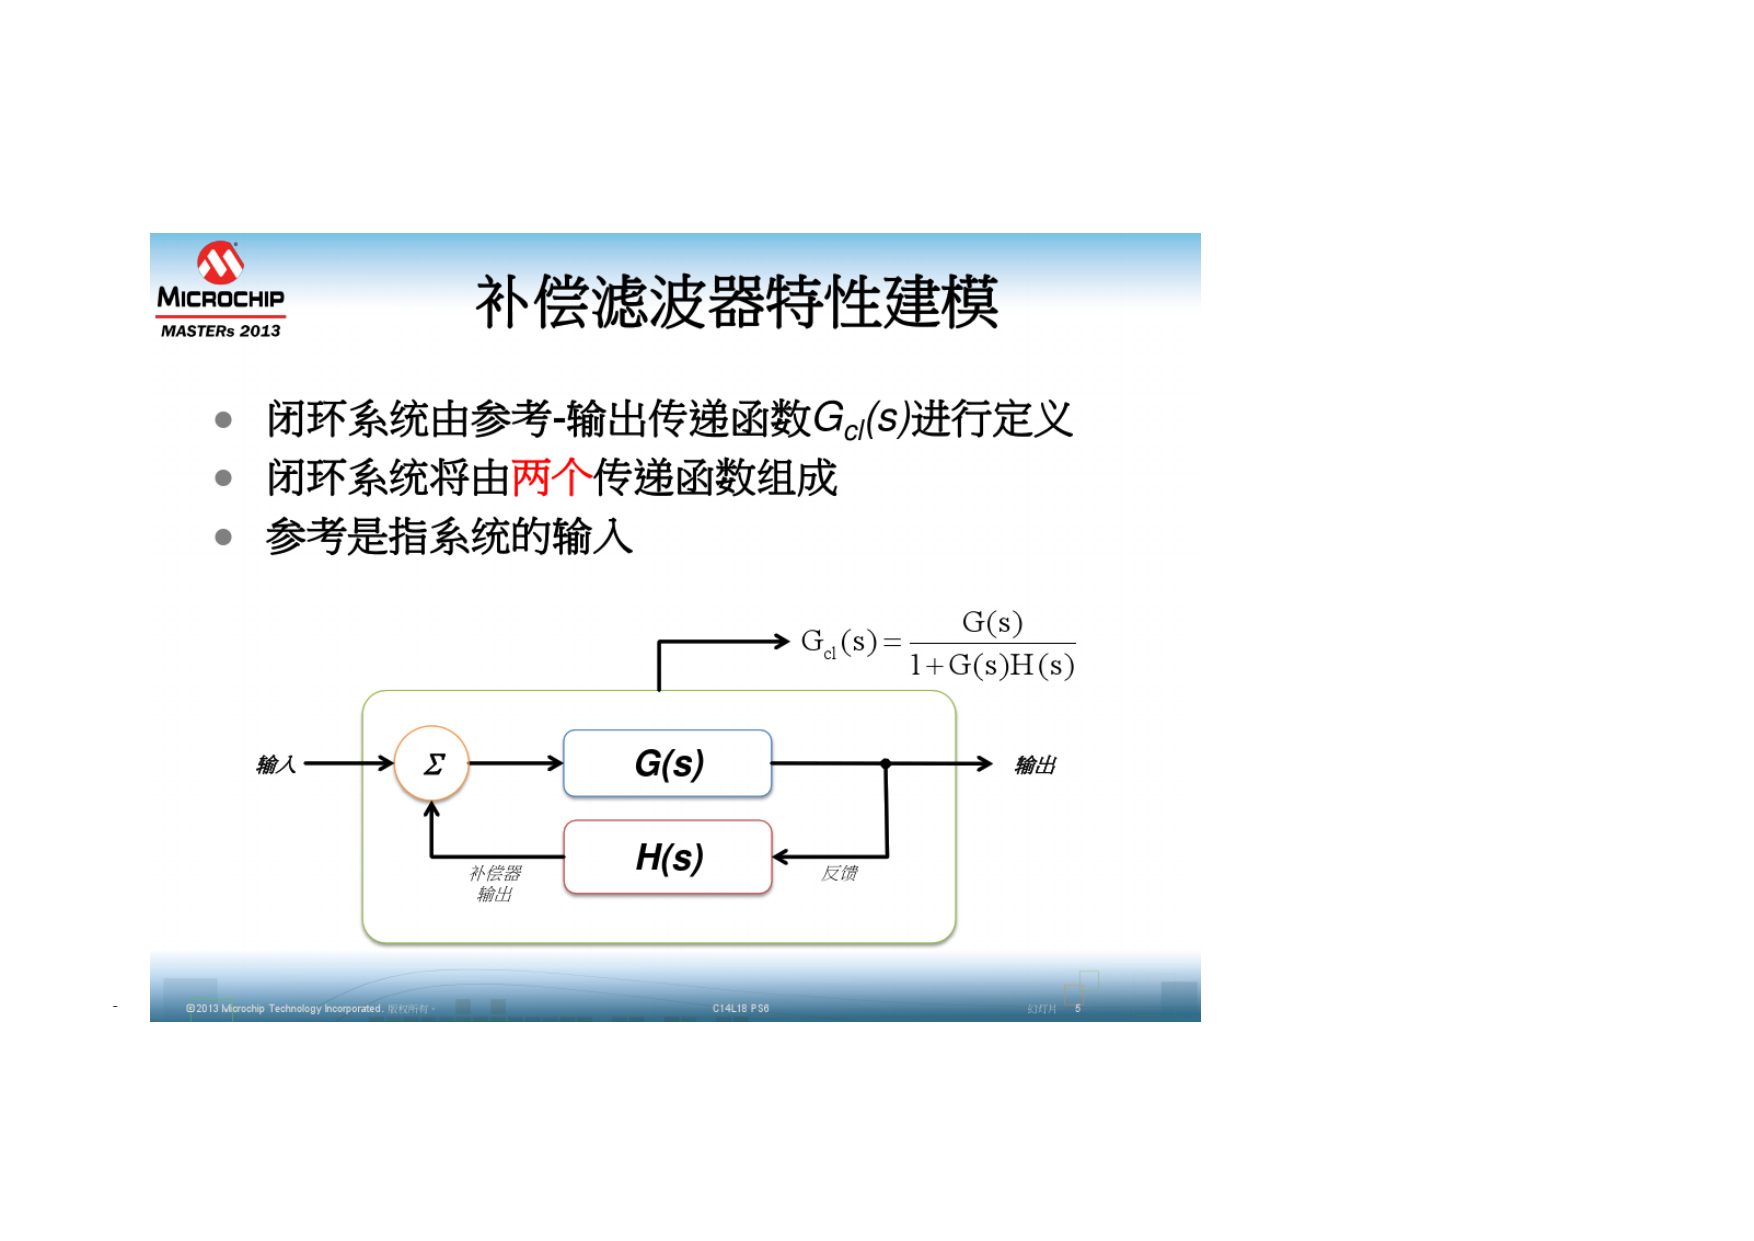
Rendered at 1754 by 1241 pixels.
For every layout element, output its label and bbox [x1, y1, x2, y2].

picture [150, 233, 1201, 1022]
